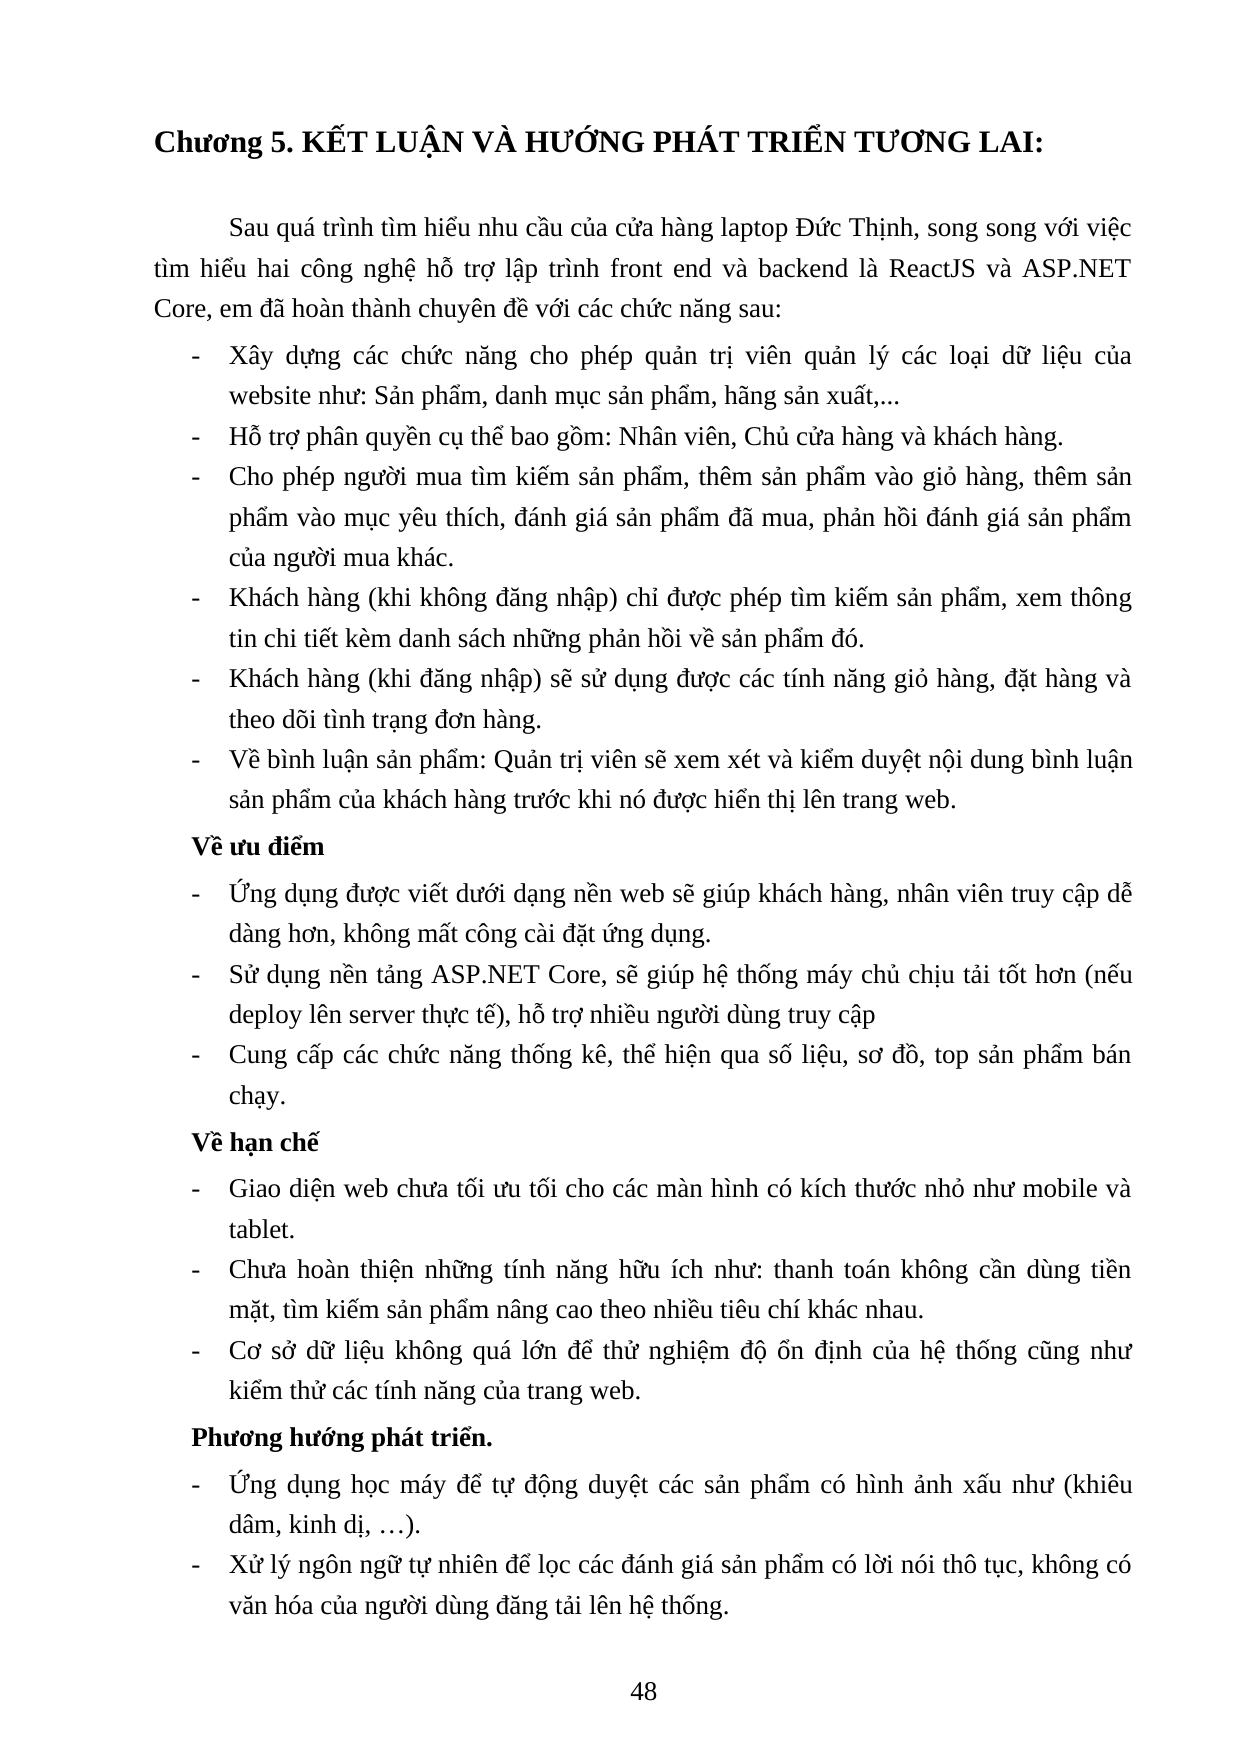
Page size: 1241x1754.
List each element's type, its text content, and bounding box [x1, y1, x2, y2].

list Xử lý ngôn ngữ tự nhiên để lọc các đánh giá sản phẩm có lời nói thô tục, không có văn hóa của người dùng đăng tải lên hệ thống. [191, 1549, 1134, 1620]
list Hỗ trợ phân quyền cụ thể bao gồm: Nhân viên, Chủ cửa hàng và khách hàng. [191, 420, 1134, 451]
list Khách hàng (khi không đăng nhập) chỉ được phép tìm kiếm sản phẩm, xem thông tin chi tiết kèm danh sách những phản hồi về sản phẩm đó. [191, 582, 1134, 653]
list Xây dựng các chức năng cho phép quản trị viên quản lý các loại dữ liệu của website như: Sản phẩm, danh mục sản phẩm, hãng sản xuất,... [191, 339, 1134, 411]
list Ứng dụng học máy để tự động duyệt các sản phẩm có hình ảnh xấu như (khiêu dâm, kinh dị, …). [191, 1468, 1134, 1539]
list Chưa hoàn thiện những tính năng hữu ích như: thanh toán không cần dùng tiền mặt, tìm kiếm sản phẩm nâng cao theo nhiều tiêu chí khác nhau. [191, 1253, 1134, 1325]
text Sau quá trình tìm hiểu nhu cầu của cửa hàng laptop Đức Thịnh, song song với việc tìm hiểu hai công nghệ hỗ trợ lập trình front end và backend là ReactJS và ASP.NET Core, em đã hoàn thành chuyên đề với các chức năng sau: [153, 212, 1134, 323]
text KẾT LUẬN VÀ HƯỚNG PHÁT TRIỂN TƯƠNG LAI: [153, 123, 1134, 159]
list Cơ sở dữ liệu không quá lớn để thử nghiệm độ ổn định của hệ thống cũng như kiểm thử các tính năng của trang web. [191, 1334, 1134, 1406]
list Cho phép người mua tìm kiếm sản phẩm, thêm sản phẩm vào giỏ hàng, thêm sản phẩm vào mục yêu thích, đánh giá sản phẩm đã mua, phản hồi đánh giá sản phẩm của người mua khác. [191, 460, 1134, 572]
text Về ưu điểm [191, 830, 1134, 861]
list Khách hàng (khi đăng nhập) sẽ sử dụng được các tính năng giỏ hàng, đặt hàng và theo dõi tình trạng đơn hàng. [191, 662, 1134, 734]
list Cung cấp các chức năng thống kê, thể hiện qua số liệu, sơ đồ, top sản phẩm bán chạy. [191, 1039, 1134, 1110]
list Giao diện web chưa tối ưu tối cho các màn hình có kích thước nhỏ như mobile và tablet. [191, 1172, 1134, 1244]
list Sử dụng nền tảng ASP.NET Core, sẽ giúp hệ thống máy chủ chịu tải tốt hơn (nếu deploy lên server thực tế), hỗ trợ nhiều người dùng truy cập [191, 958, 1134, 1029]
text Phương hướng phát triển. [191, 1421, 1134, 1452]
text Về hạn chế [191, 1126, 1134, 1157]
list Về bình luận sản phẩm: Quản trị viên sẽ xem xét và kiểm duyệt nội dung bình luận sản phẩm của khách hàng trước khi nó được hiển thị lên trang web. [191, 743, 1134, 815]
list Ứng dụng được viết dưới dạng nền web sẽ giúp khách hàng, nhân viên truy cập dễ dàng hơn, không mất công cài đặt ứng dụng. [191, 877, 1134, 948]
